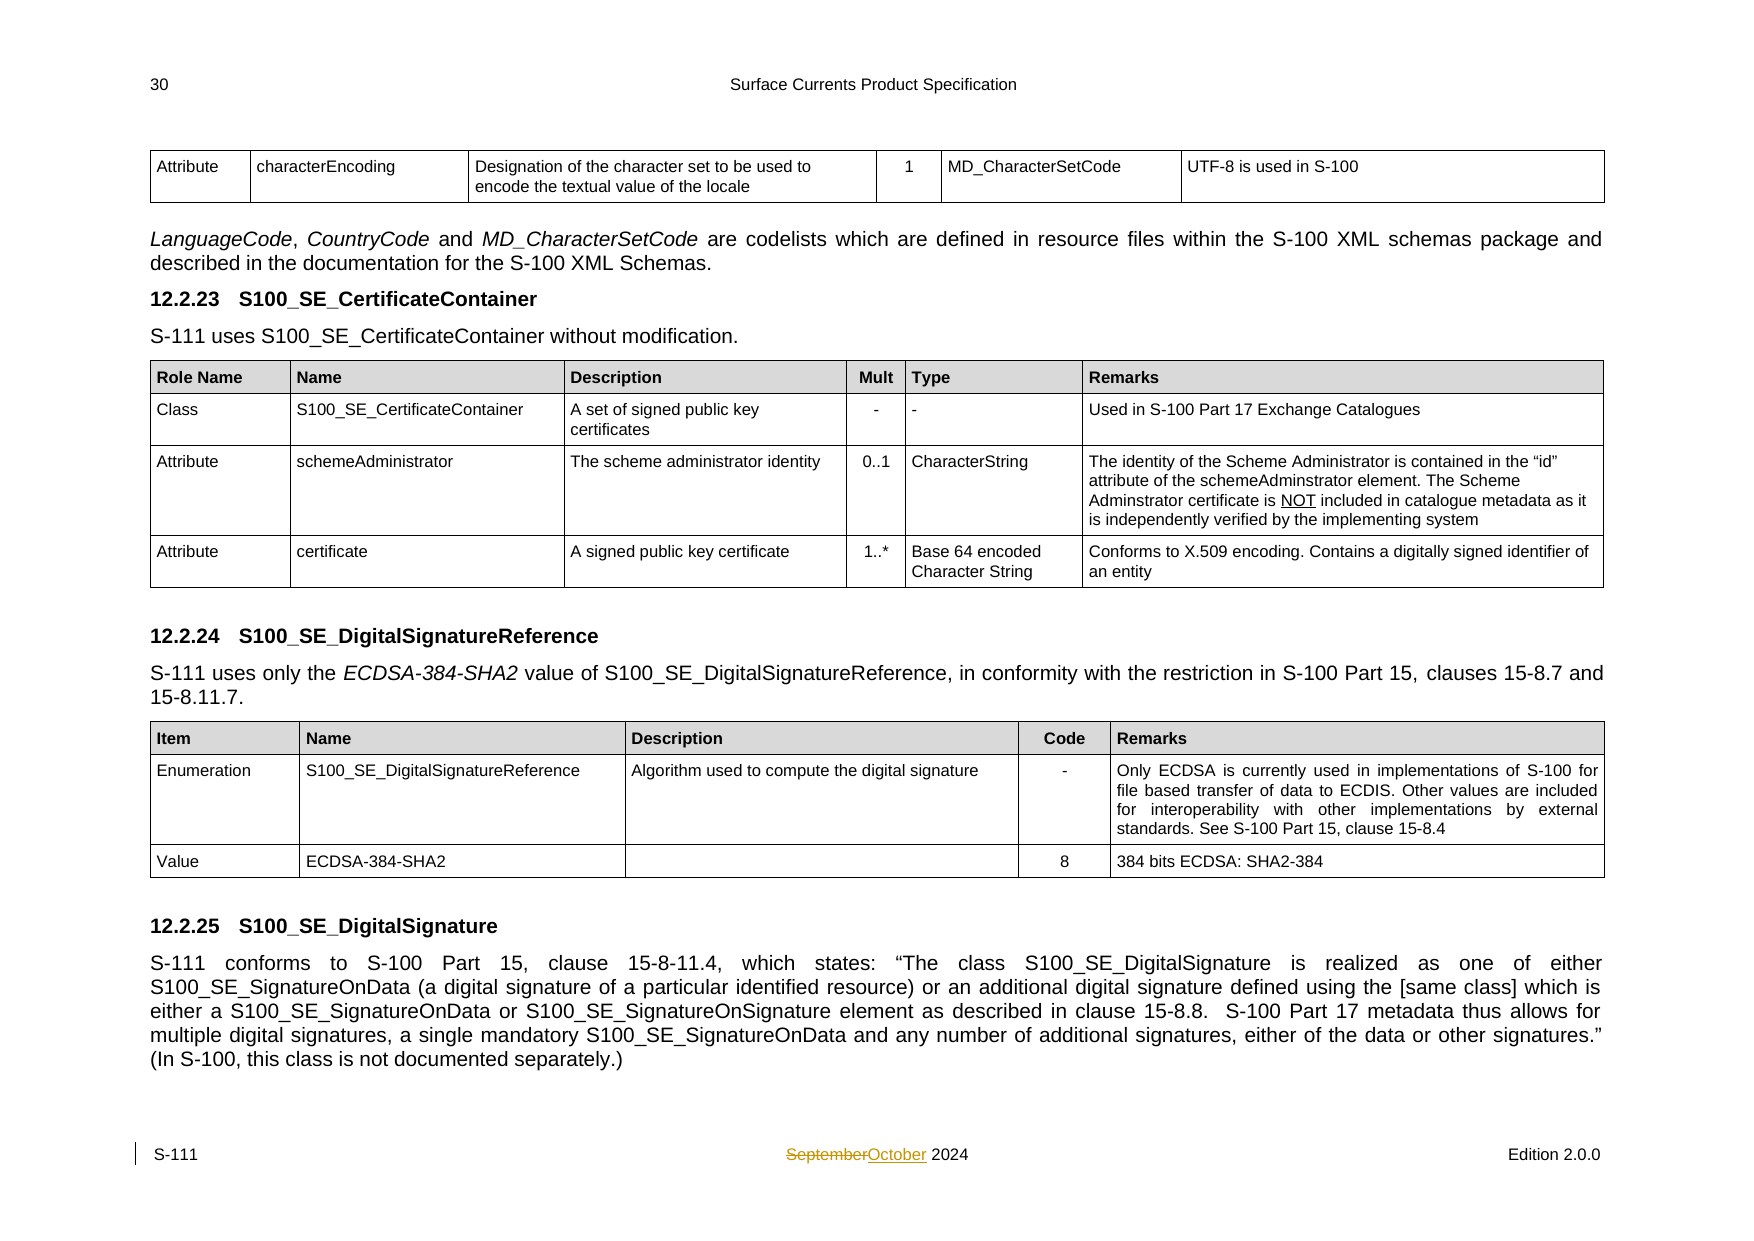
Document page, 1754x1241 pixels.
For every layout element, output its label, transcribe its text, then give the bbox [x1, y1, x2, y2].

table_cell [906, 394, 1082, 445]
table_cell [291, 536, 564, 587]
subtitle S100_SE_CertificateContainer [150, 287, 1604, 311]
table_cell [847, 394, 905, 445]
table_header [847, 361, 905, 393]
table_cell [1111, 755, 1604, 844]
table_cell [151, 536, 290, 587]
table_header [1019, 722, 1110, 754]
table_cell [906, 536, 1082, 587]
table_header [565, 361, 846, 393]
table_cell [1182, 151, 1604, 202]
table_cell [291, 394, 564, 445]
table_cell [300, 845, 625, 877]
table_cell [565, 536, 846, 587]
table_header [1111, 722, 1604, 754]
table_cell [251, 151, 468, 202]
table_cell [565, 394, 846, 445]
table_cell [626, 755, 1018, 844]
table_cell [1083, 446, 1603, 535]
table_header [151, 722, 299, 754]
text S-111 conforms to S-100 Part 15, clause 15-8-11.4, which states: “The class S100_SE_DigitalSignature is realized as one of either S100_SE_SignatureOnData (a digital signature of a particular identified resource) or an additional digital signature defined using the [same class] which is either a S100_SE_SignatureOnData or S100_SE_SignatureOnSignature element as described in clause 15-8.8. S-100 Part 17 metadata thus allows for multiple digital signatures, a single mandatory S100_SE_SignatureOnData and any number of additional signatures, either of the data or other signatures.” (In S-100, this class is not documented separately.) [150, 951, 1604, 1071]
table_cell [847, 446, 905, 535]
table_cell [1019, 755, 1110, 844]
text S-111 uses S100_SE_CertificateContainer without modification. [150, 324, 1604, 348]
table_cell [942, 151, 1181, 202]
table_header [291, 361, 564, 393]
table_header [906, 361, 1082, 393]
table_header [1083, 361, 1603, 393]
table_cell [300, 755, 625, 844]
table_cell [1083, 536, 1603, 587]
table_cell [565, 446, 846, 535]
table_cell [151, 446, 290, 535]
subtitle S100_SE_DigitalSignature [150, 914, 1604, 938]
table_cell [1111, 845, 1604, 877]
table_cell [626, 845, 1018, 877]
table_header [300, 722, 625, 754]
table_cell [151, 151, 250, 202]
text S-111 uses only the ECDSA-384-SHA2 value of S100_SE_DigitalSignatureReference, in conformity with the restriction in S-100 Part 15, clauses 15-8.7 and 15-8.11.7. [150, 661, 1604, 709]
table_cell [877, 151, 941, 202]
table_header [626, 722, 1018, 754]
subtitle S100_SE_DigitalSignatureReference [150, 624, 1604, 648]
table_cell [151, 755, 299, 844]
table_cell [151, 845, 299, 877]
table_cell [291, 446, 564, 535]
text LanguageCode, CountryCode and MD_CharacterSetCode are codelists which are defined in resource files within the S-100 XML schemas package and described in the documentation for the S-100 XML Schemas. [150, 227, 1604, 275]
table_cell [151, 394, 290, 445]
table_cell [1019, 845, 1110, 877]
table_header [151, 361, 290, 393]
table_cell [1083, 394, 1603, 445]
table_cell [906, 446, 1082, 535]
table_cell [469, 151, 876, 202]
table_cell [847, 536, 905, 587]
